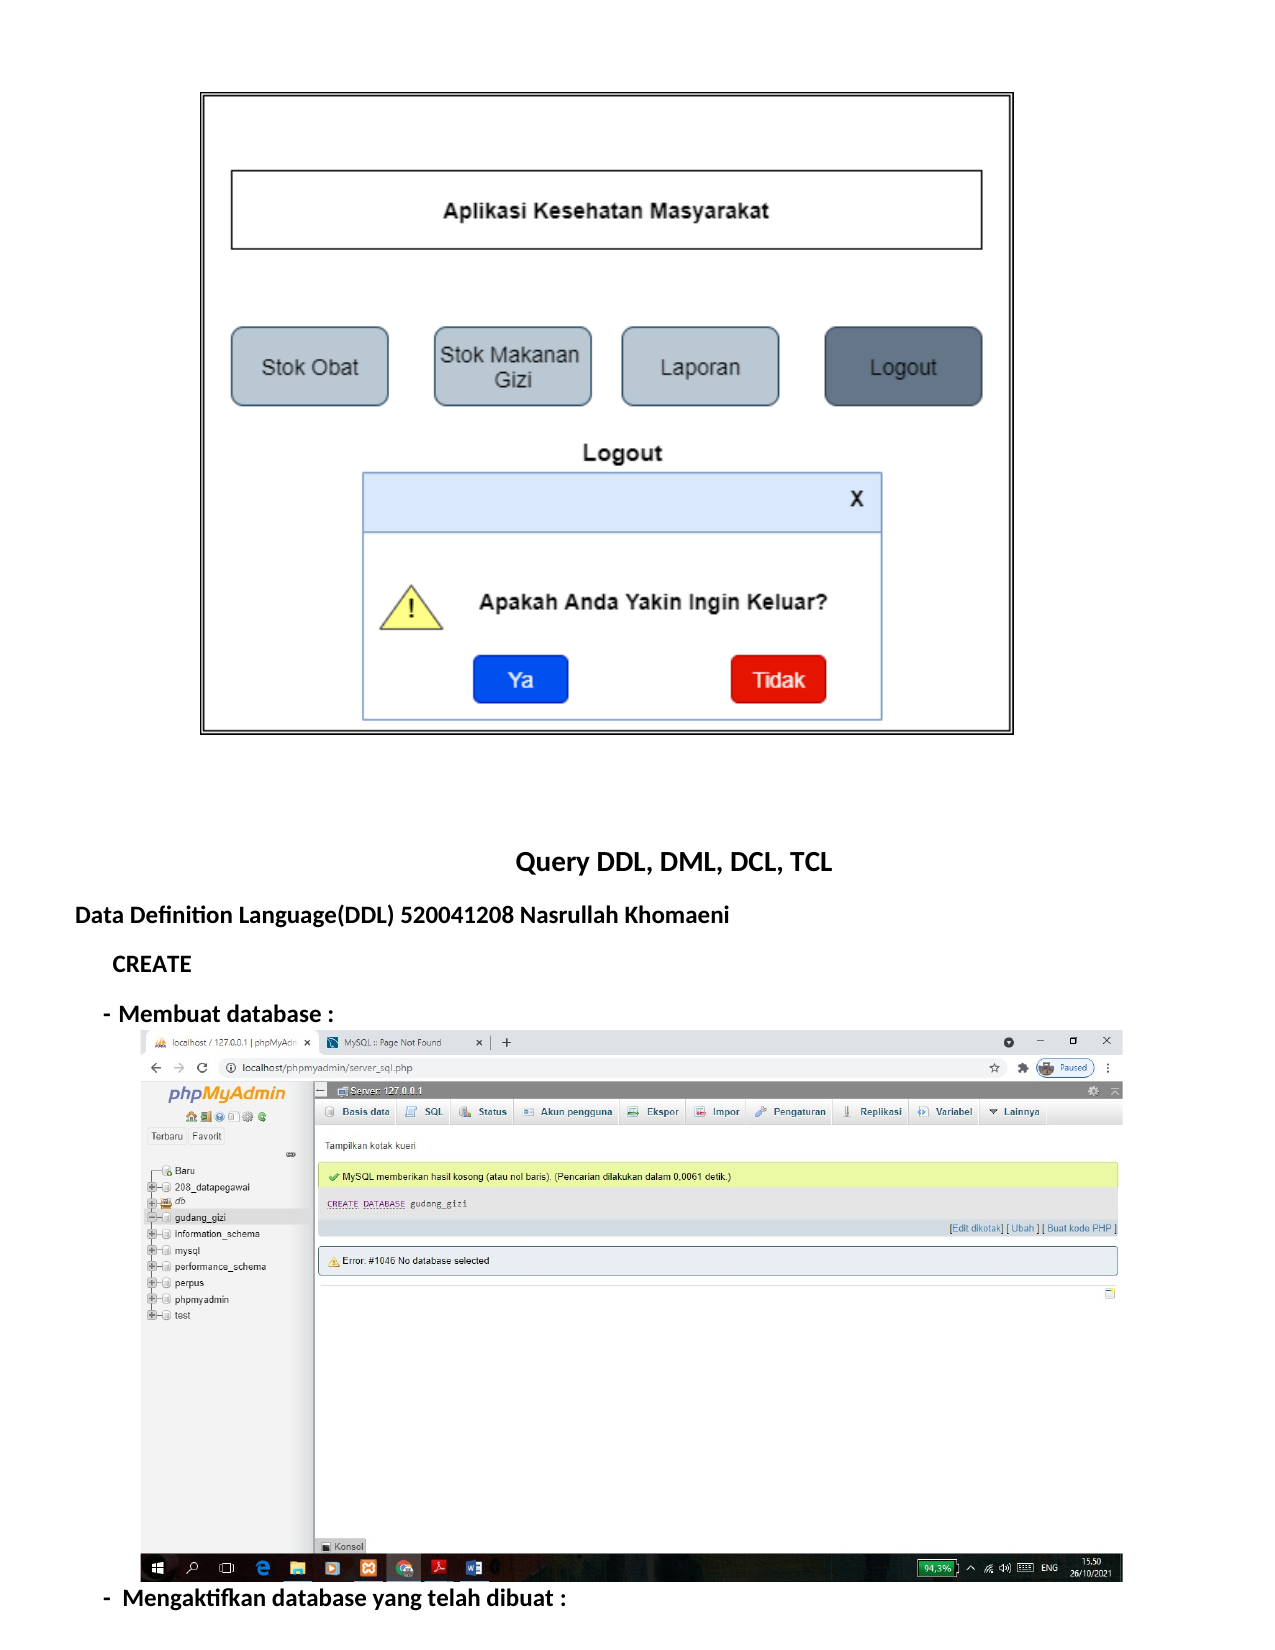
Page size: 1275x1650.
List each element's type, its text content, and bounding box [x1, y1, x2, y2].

picture [140, 1030, 1123, 1582]
picture [200, 92, 1014, 735]
list Membuat database : [103, 998, 1214, 1028]
subtitle Data Definition Language(DDL) 520041208 Nasrullah Khomaeni CREATE [75, 899, 733, 979]
subtitle Query DDL, DML, DCL, TCL [369, 843, 908, 879]
list Mengaktifkan database yang telah dibuat : [103, 1582, 1214, 1613]
